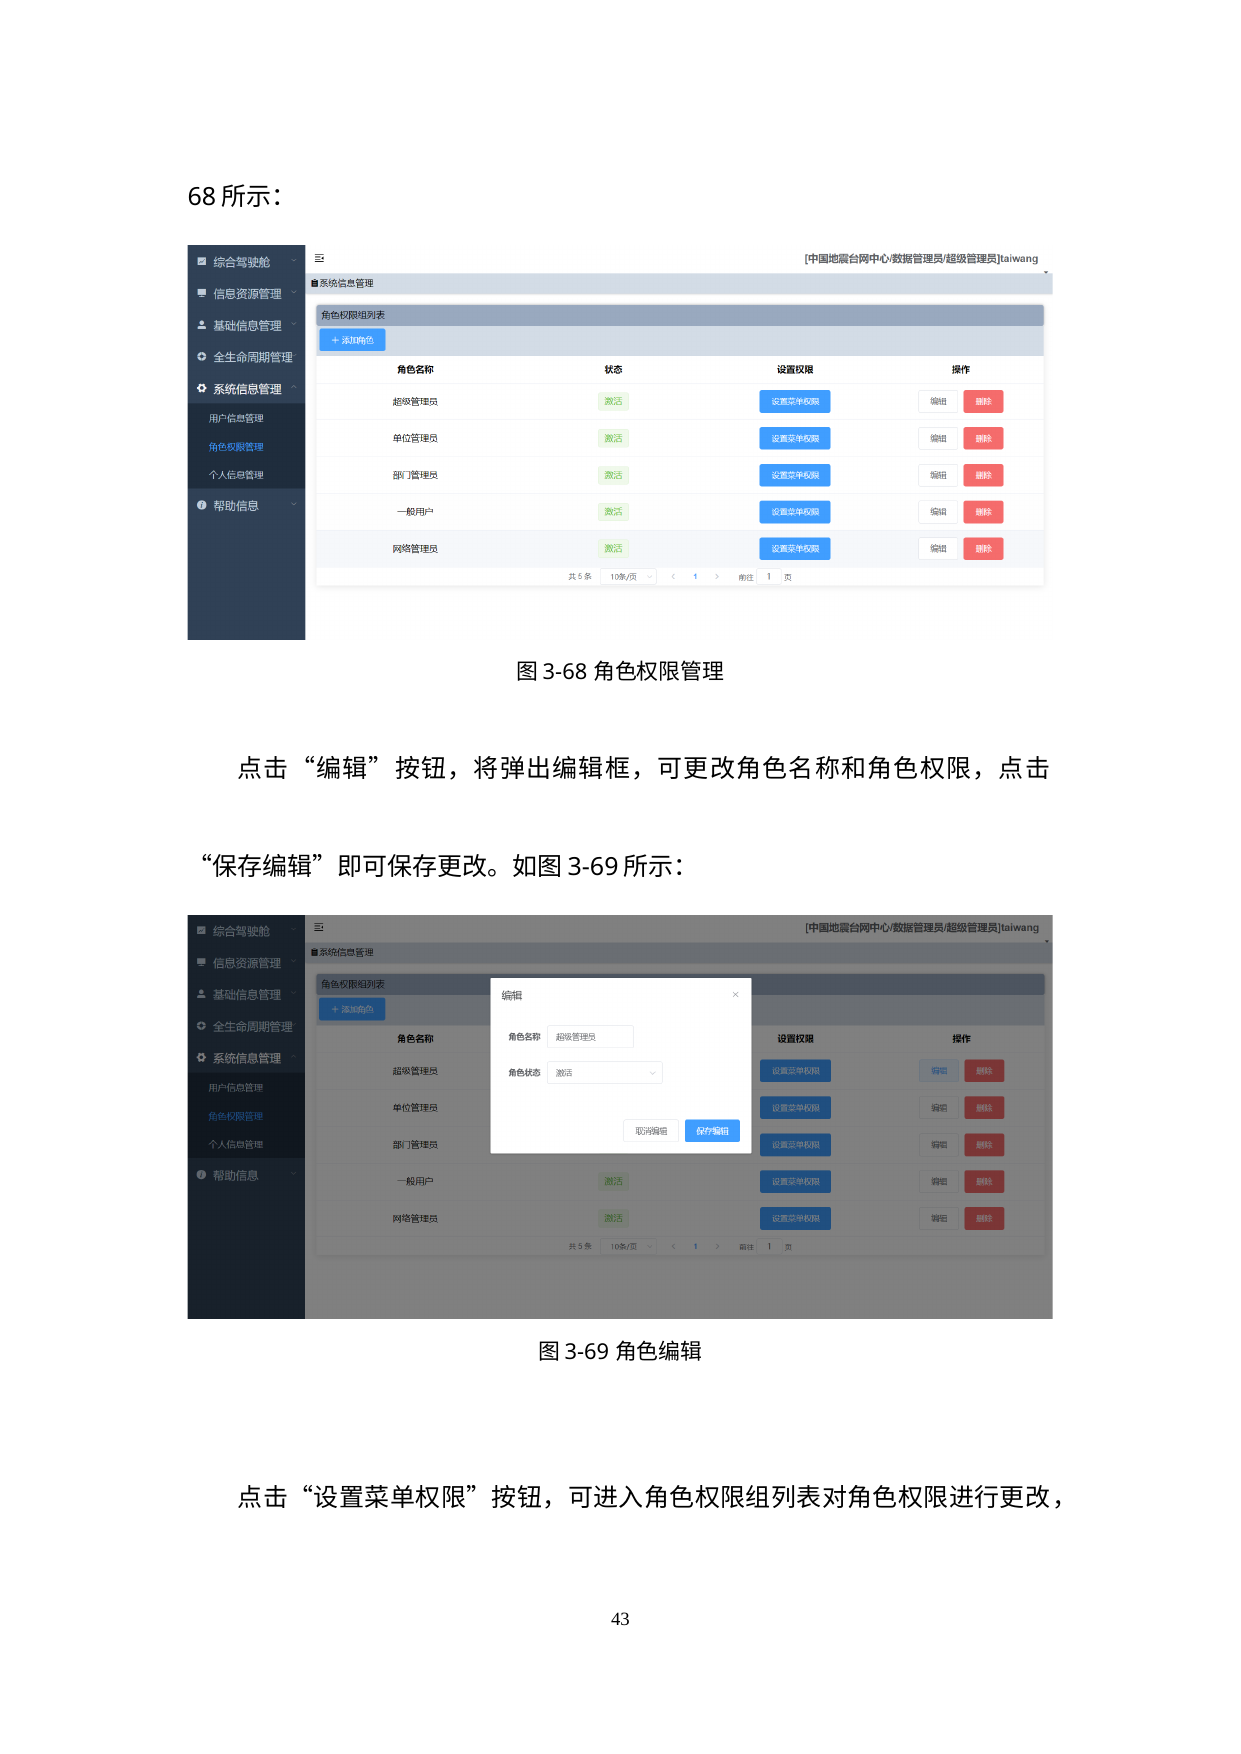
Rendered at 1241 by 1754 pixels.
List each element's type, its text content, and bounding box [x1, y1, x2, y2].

text 图3-69 角色编辑 [187, 1334, 1053, 1365]
text 点击“编辑”按钮，将弹出编辑框，可更改角色名称和角色权限，点击“保存编辑”即可保存更改。如图3-69所示： [187, 734, 1053, 897]
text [187, 1463, 1053, 1528]
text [187, 162, 1053, 227]
picture [187, 245, 1053, 640]
picture [187, 915, 1053, 1319]
text 图3-68 角色权限管理 [187, 654, 1053, 686]
